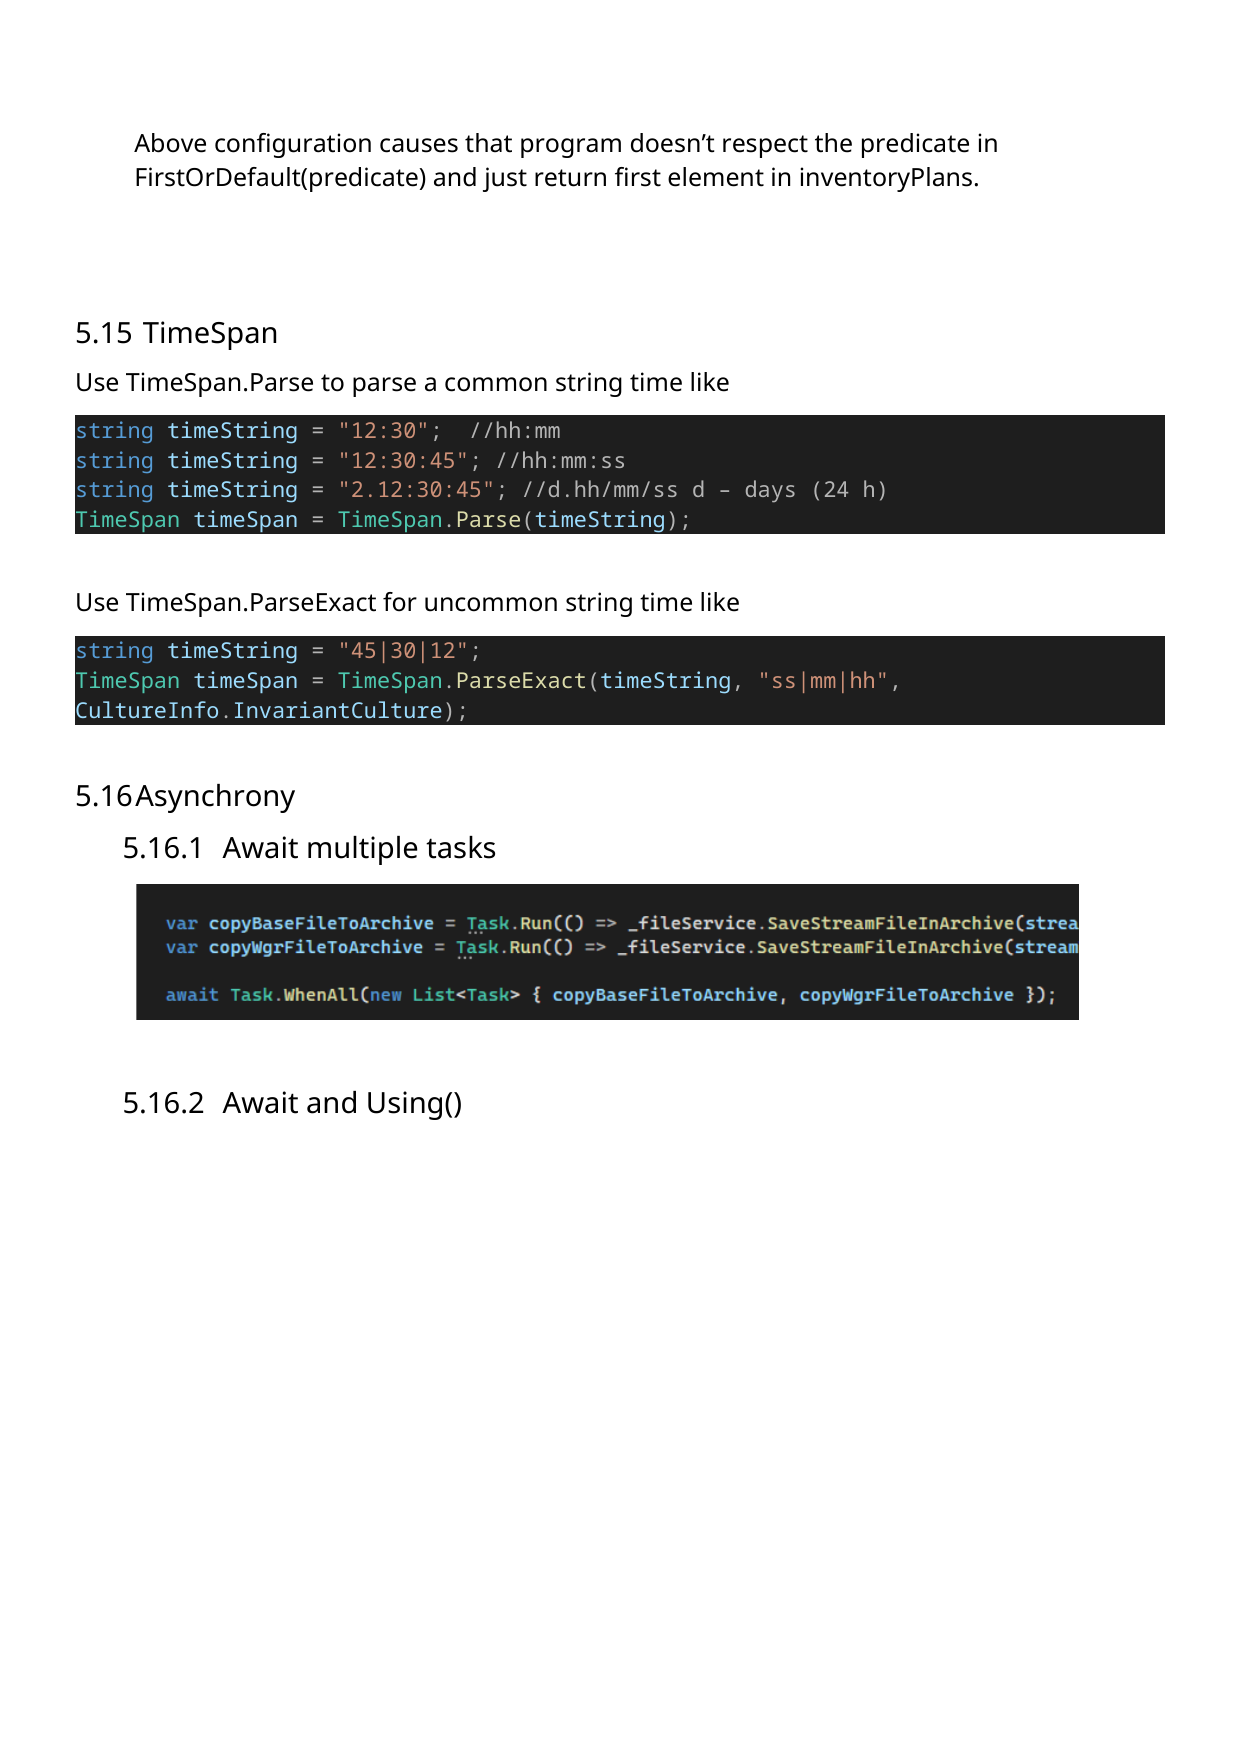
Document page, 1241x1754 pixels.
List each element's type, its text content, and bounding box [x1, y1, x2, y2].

subtitle Await and Using() [122, 1083, 1165, 1122]
text string timeString = "12:30:45"; //hh:mm:ss [75, 445, 1165, 474]
picture [136, 884, 1079, 1020]
text TimeSpan timeSpan = TimeSpan.ParseExact(timeString, "ss|mm|hh", CultureInfo.InvariantCulture); [75, 665, 1165, 725]
subtitle TimeSpan [75, 312, 1165, 352]
text Use TimeSpan.ParseExact for uncommon string time like [75, 585, 1165, 619]
text string timeString = "2.12:30:45"; //d.hh/mm/ss d – days (24 h) [75, 474, 1165, 504]
text Above configuration causes that program doesn’t respect the predicate in FirstOrDefault(predicate) and just return first element in inventoryPlans. [134, 126, 1165, 194]
text string timeString = "12:30"; //hh:mm [75, 415, 1165, 445]
subtitle Await multiple tasks [122, 828, 1165, 867]
text Use TimeSpan.Parse to parse a common string time like [75, 364, 1165, 398]
subtitle Asynchrony [75, 776, 1165, 815]
text TimeSpan timeSpan = TimeSpan.Parse(timeString); [75, 504, 1165, 534]
text string timeString = "45|30|12"; [75, 636, 1165, 665]
